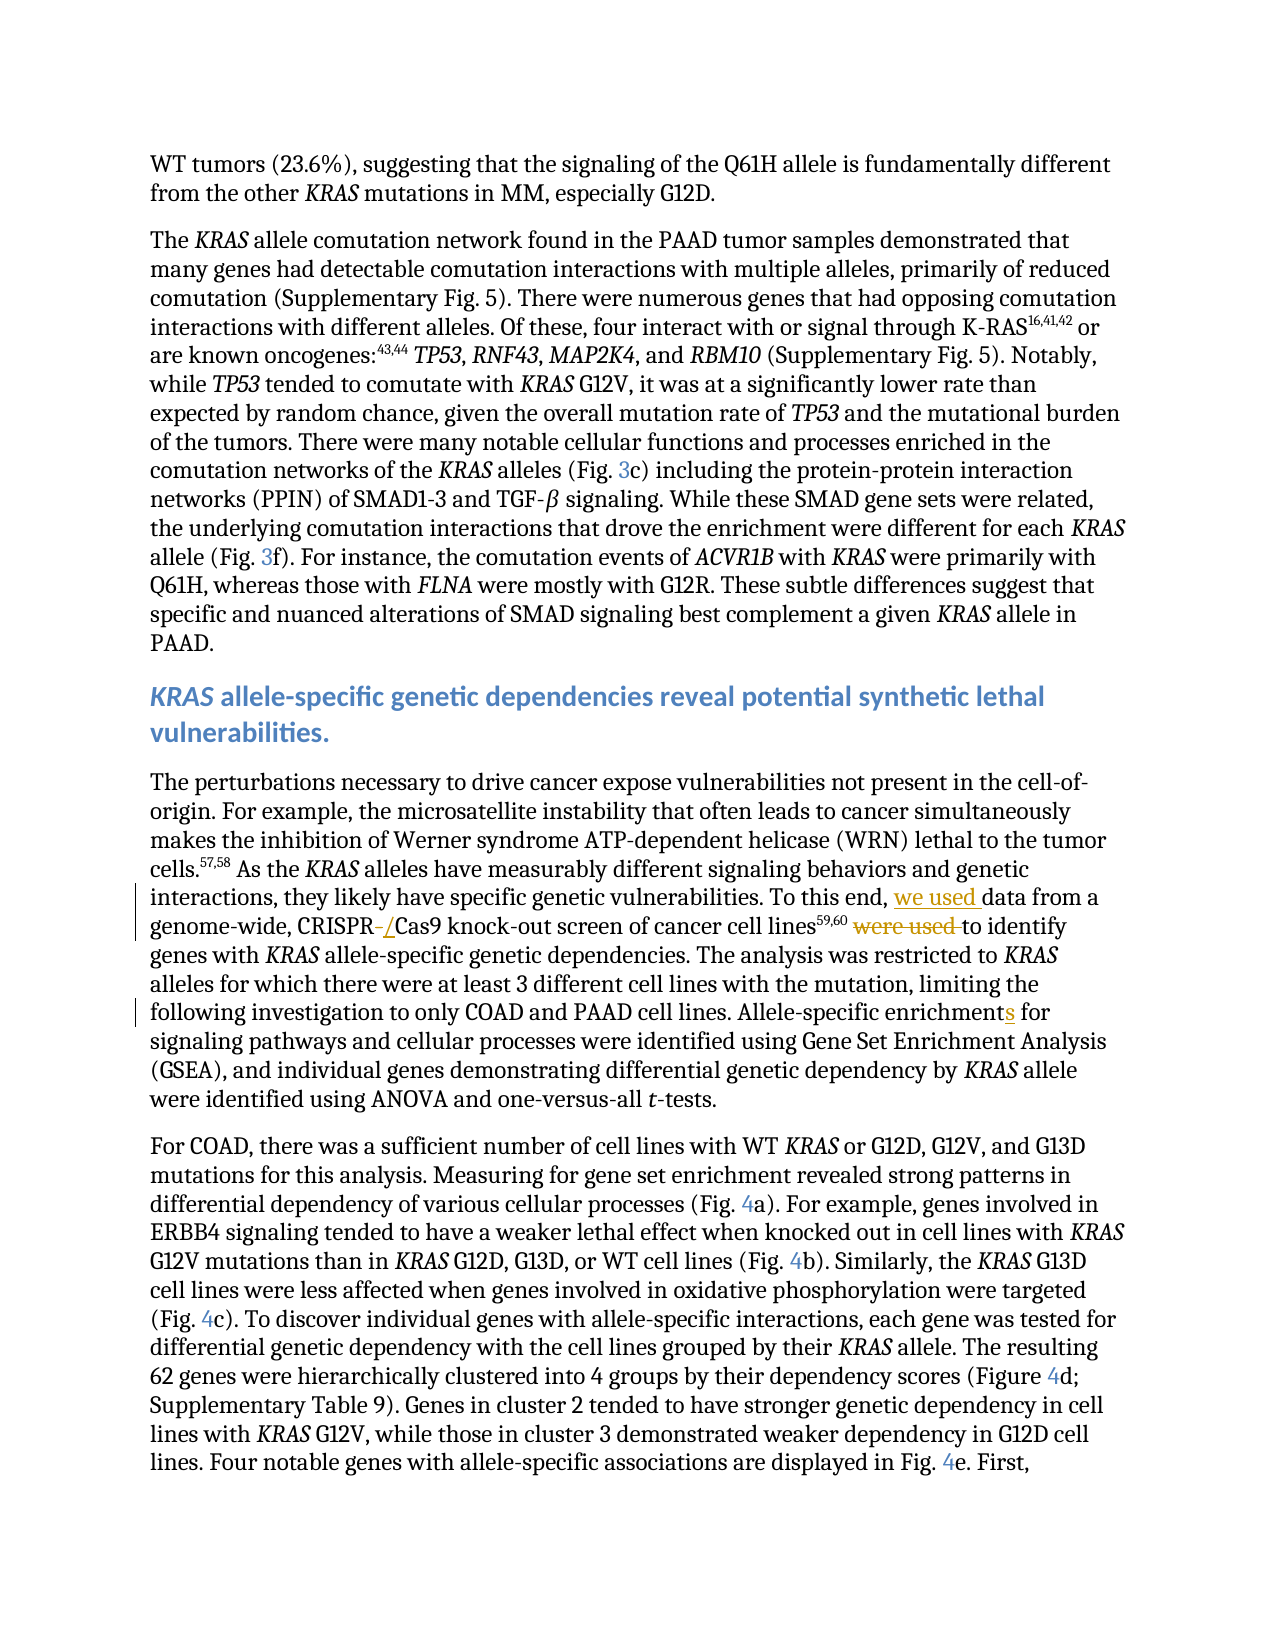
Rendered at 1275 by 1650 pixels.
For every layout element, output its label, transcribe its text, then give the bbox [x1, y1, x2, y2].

subtitle KRAS allele-specific genetic dependencies reveal potential synthetic lethal vulnerabilities. [150, 678, 1125, 749]
text The perturbations necessary to drive cancer expose vulnerabilities not present in the cell-of-origin. For example, the microsatellite instability that often leads to cancer simultaneously makes the inhibition of Werner syndrome ATP-dependent helicase (WRN) lethal to the tumor cells.57,58 As the KRAS alleles have measurably different signaling behaviors and genetic interactions, they likely have specific genetic vulnerabilities. To this end, data from a genome-wide, CRISPRCas9 knock-out screen of cancer cell lines59,60 to identify genes with KRAS allele-specific genetic dependencies. The analysis was restricted to KRAS alleles for which there were at least 3 different cell lines with the mutation, limiting the following investigation to only COAD and PAAD cell lines. Allele-specific enrichment for signaling pathways and cellular processes were identified using Gene Set Enrichment Analysis (GSEA), and individual genes demonstrating differential genetic dependency by KRAS allele were identified using ANOVA and one-versus-all t-tests. [150, 768, 1125, 1113]
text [150, 1132, 1125, 1477]
text The KRAS allele comutation network found in the PAAD tumor samples demonstrated that many genes had detectable comutation interactions with multiple alleles, primarily of reduced comutation (Supplementary Fig. 5). There were numerous genes that had opposing comutation interactions with different alleles. Of these, four interact with or signal through K-RAS16,41,42 or are known oncogenes:43,44 TP53, RNF43, MAP2K4, and RBM10 (Supplementary Fig. 5). Notably, while TP53 tended to comutate with KRAS G12V, it was at a significantly lower rate than expected by random chance, given the overall mutation rate of TP53 and the mutational burden of the tumors. There were many notable cellular functions and processes enriched in the comutation networks of the KRAS alleles (Fig. 3c) including the protein-protein interaction networks (PPIN) of SMAD1-3 and TGF- signaling. While these SMAD gene sets were related, the underlying comutation interactions that drove the enrichment were different for each KRAS allele (Fig. 3f). For instance, the comutation events of ACVR1B with KRAS were primarily with Q61H, whereas those with FLNA were mostly with G12R. These subtle differences suggest that specific and nuanced alterations of SMAD signaling best complement a given KRAS allele in PAAD. [150, 226, 1125, 657]
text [150, 150, 1125, 207]
